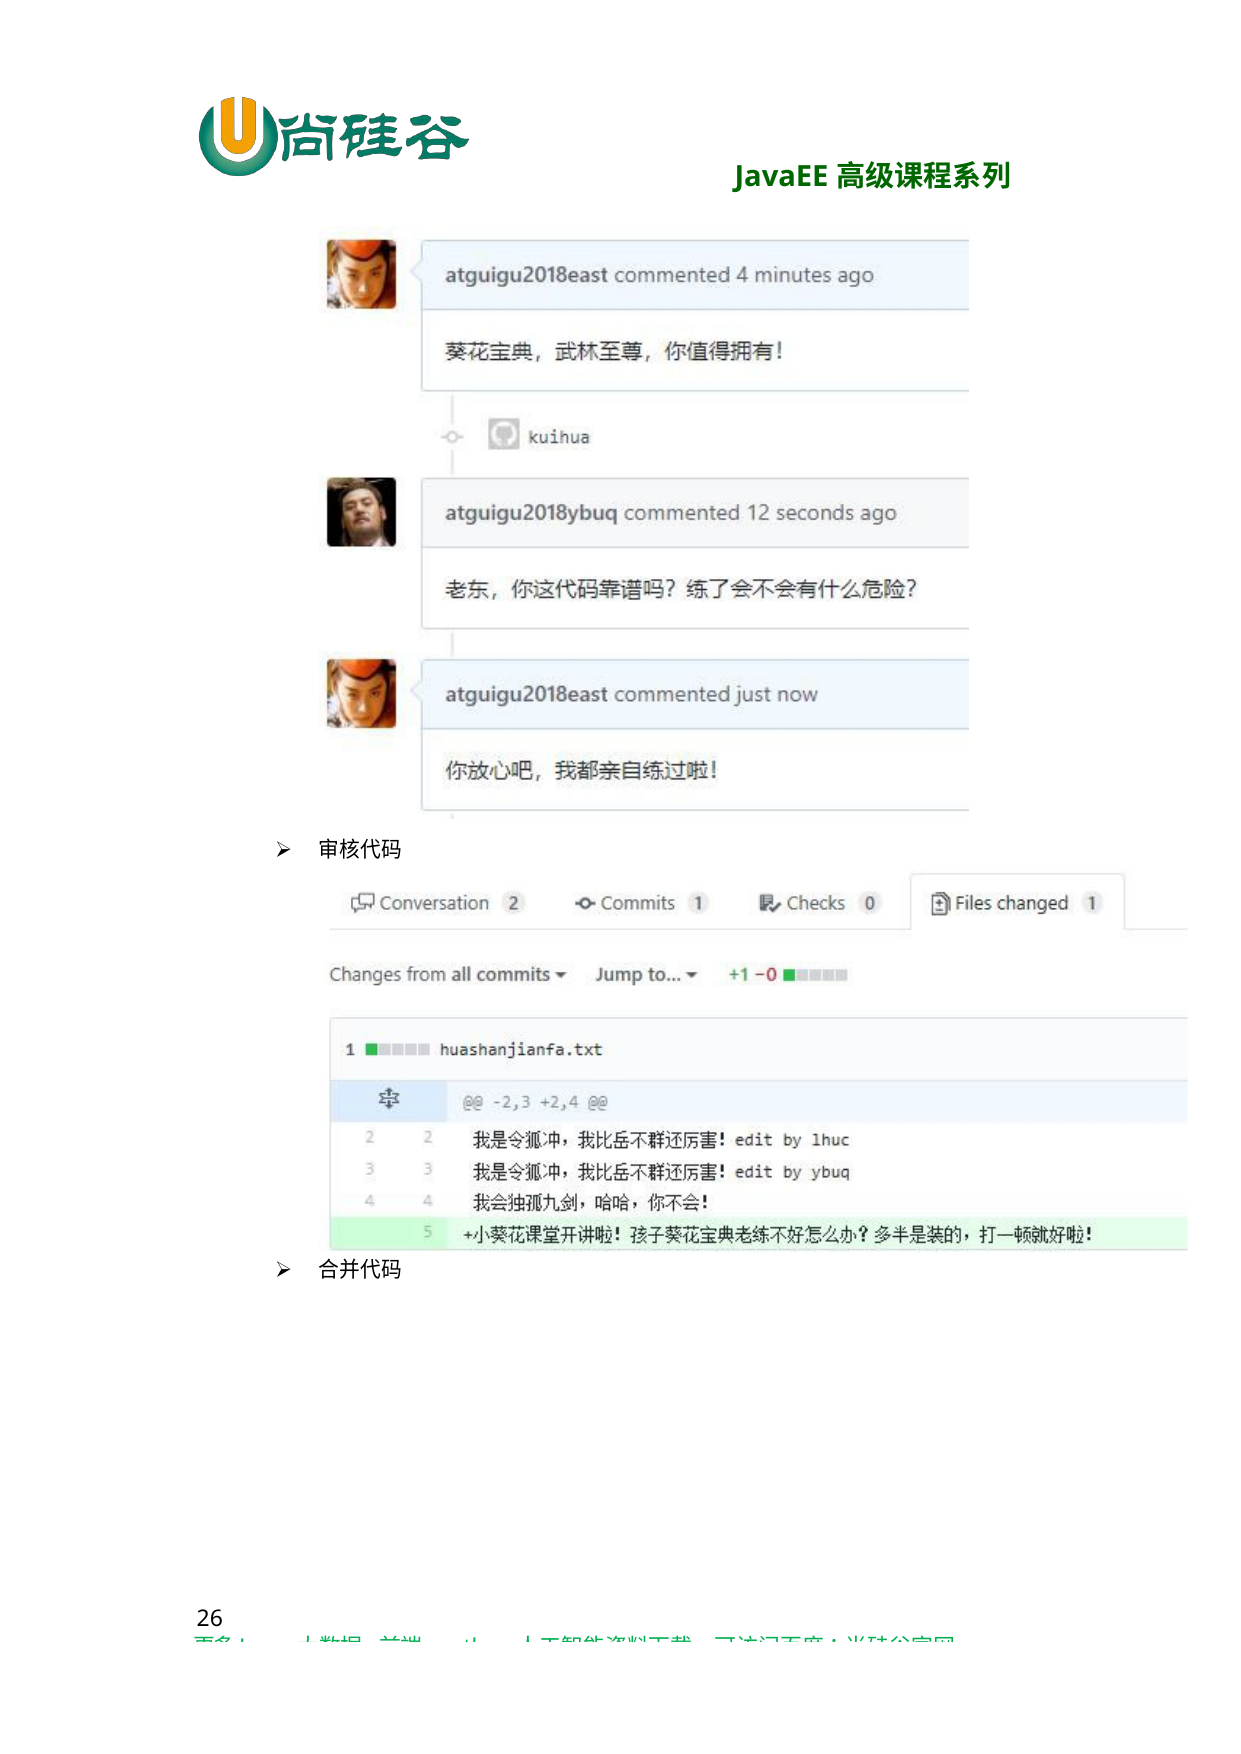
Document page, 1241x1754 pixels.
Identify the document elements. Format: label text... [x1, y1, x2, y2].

picture [318, 869, 1188, 1252]
picture [318, 226, 969, 819]
picture [187, 88, 476, 184]
list 审核代码 [275, 834, 1238, 864]
